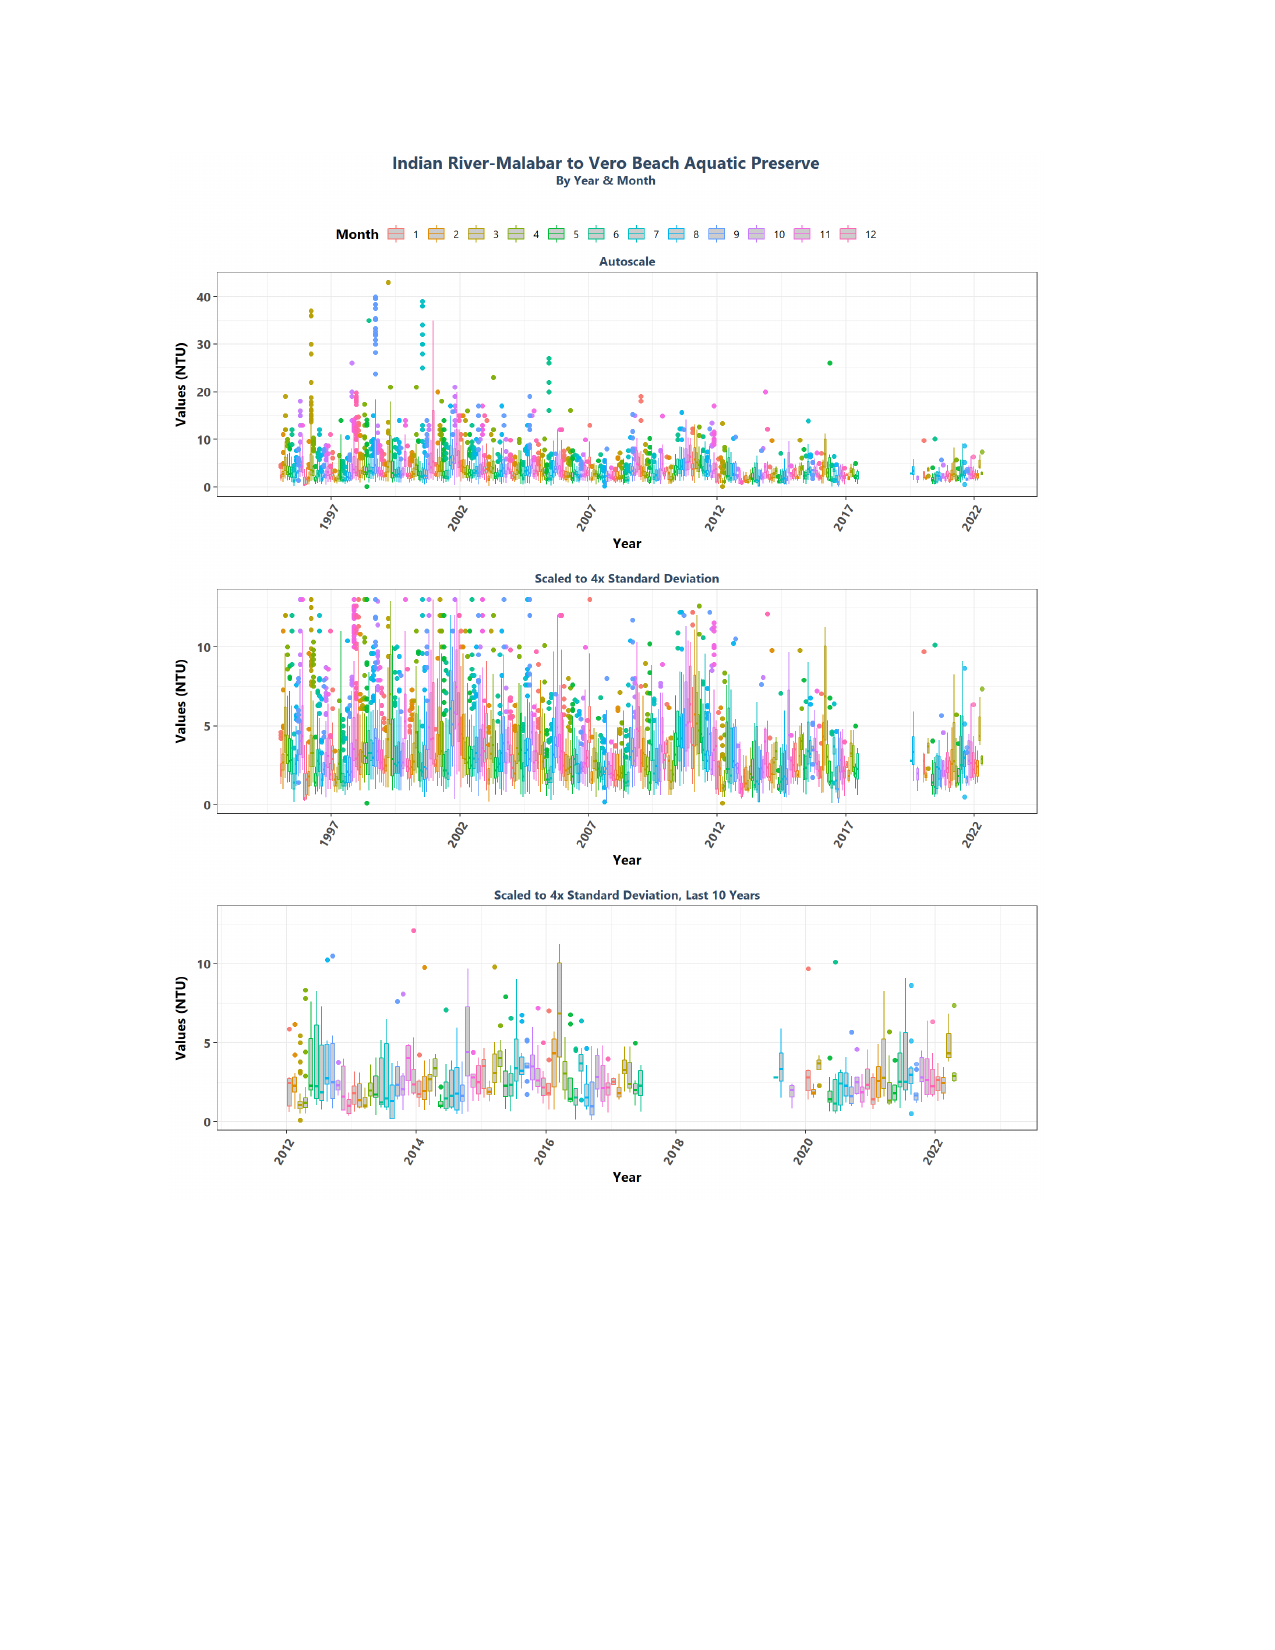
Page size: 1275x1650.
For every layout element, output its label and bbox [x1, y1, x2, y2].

picture [168, 150, 1044, 1200]
